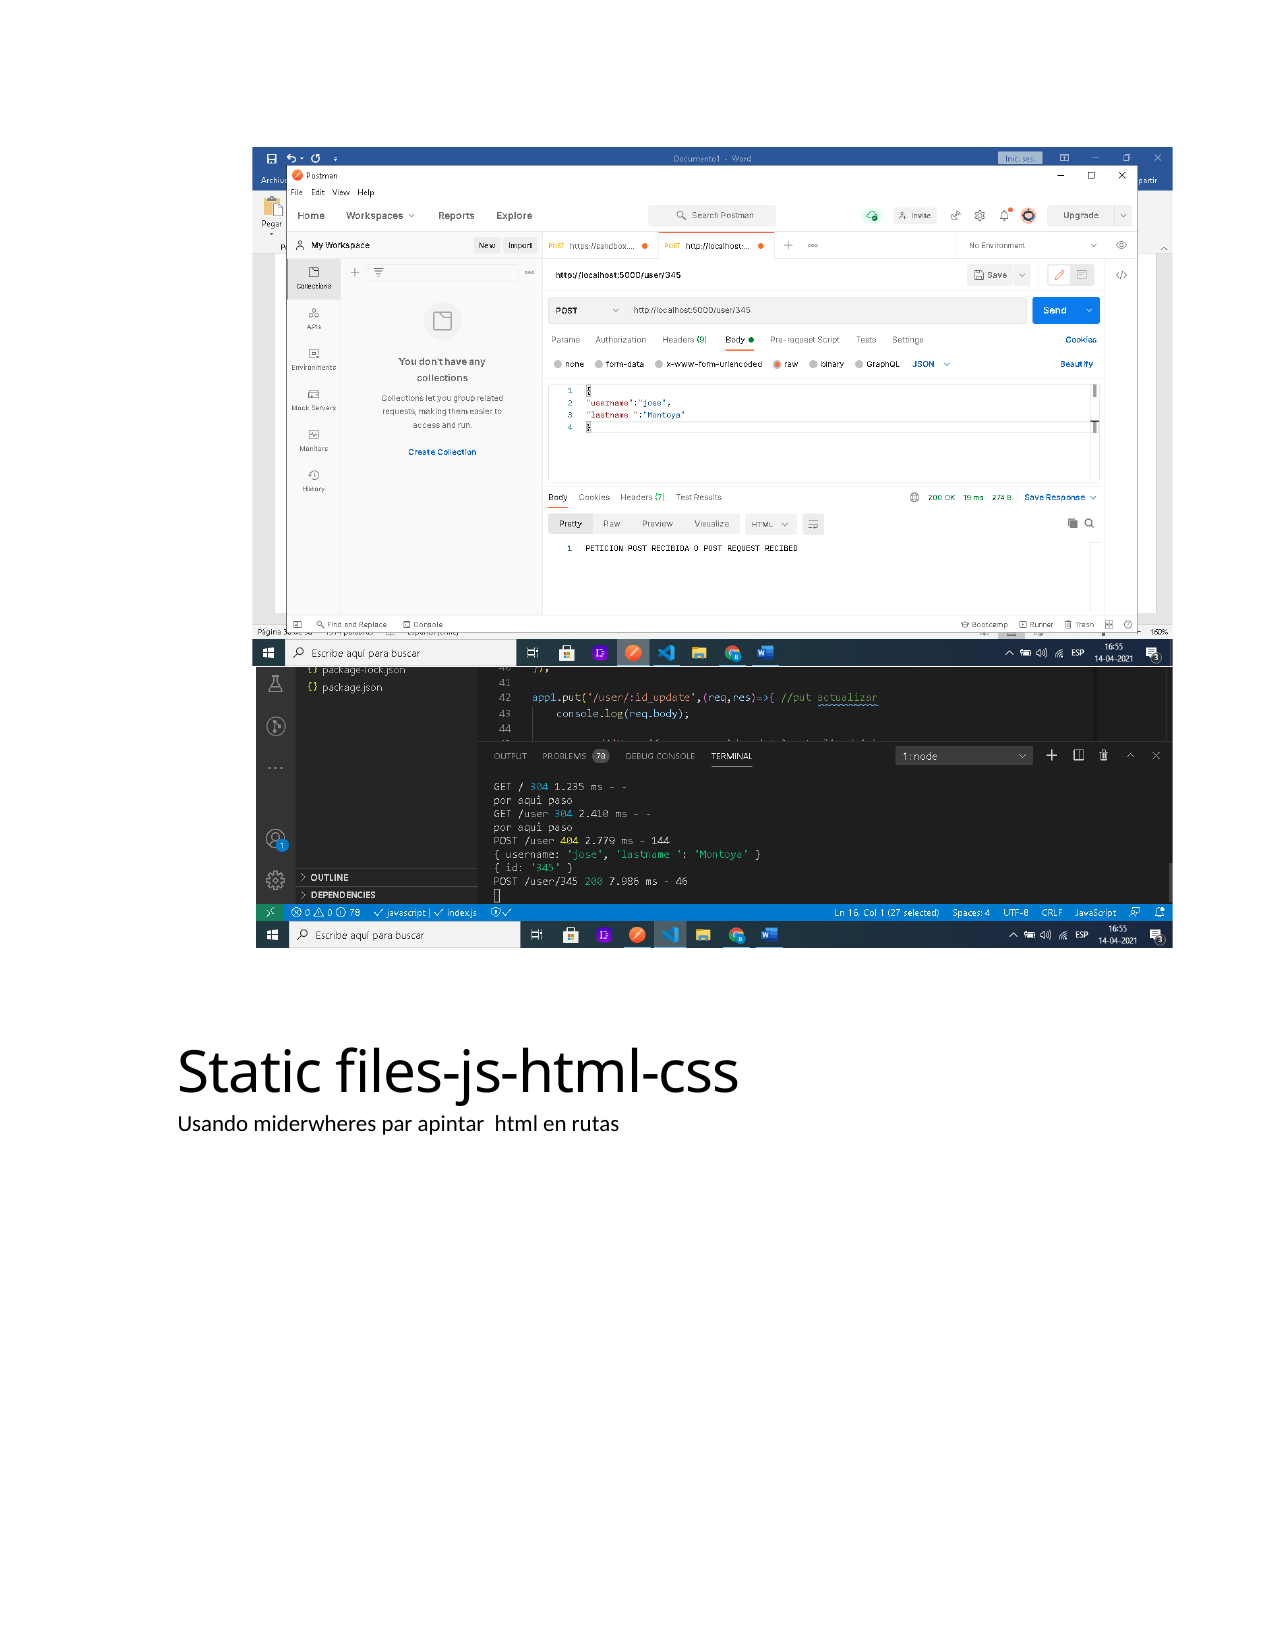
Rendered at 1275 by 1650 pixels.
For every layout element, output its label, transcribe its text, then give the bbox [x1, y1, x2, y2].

picture [252, 147, 1173, 666]
title Static files-js-html-css [177, 1030, 1098, 1109]
picture [256, 667, 1173, 948]
text Usando miderwheres par apintar html en rutas [177, 1109, 1098, 1138]
